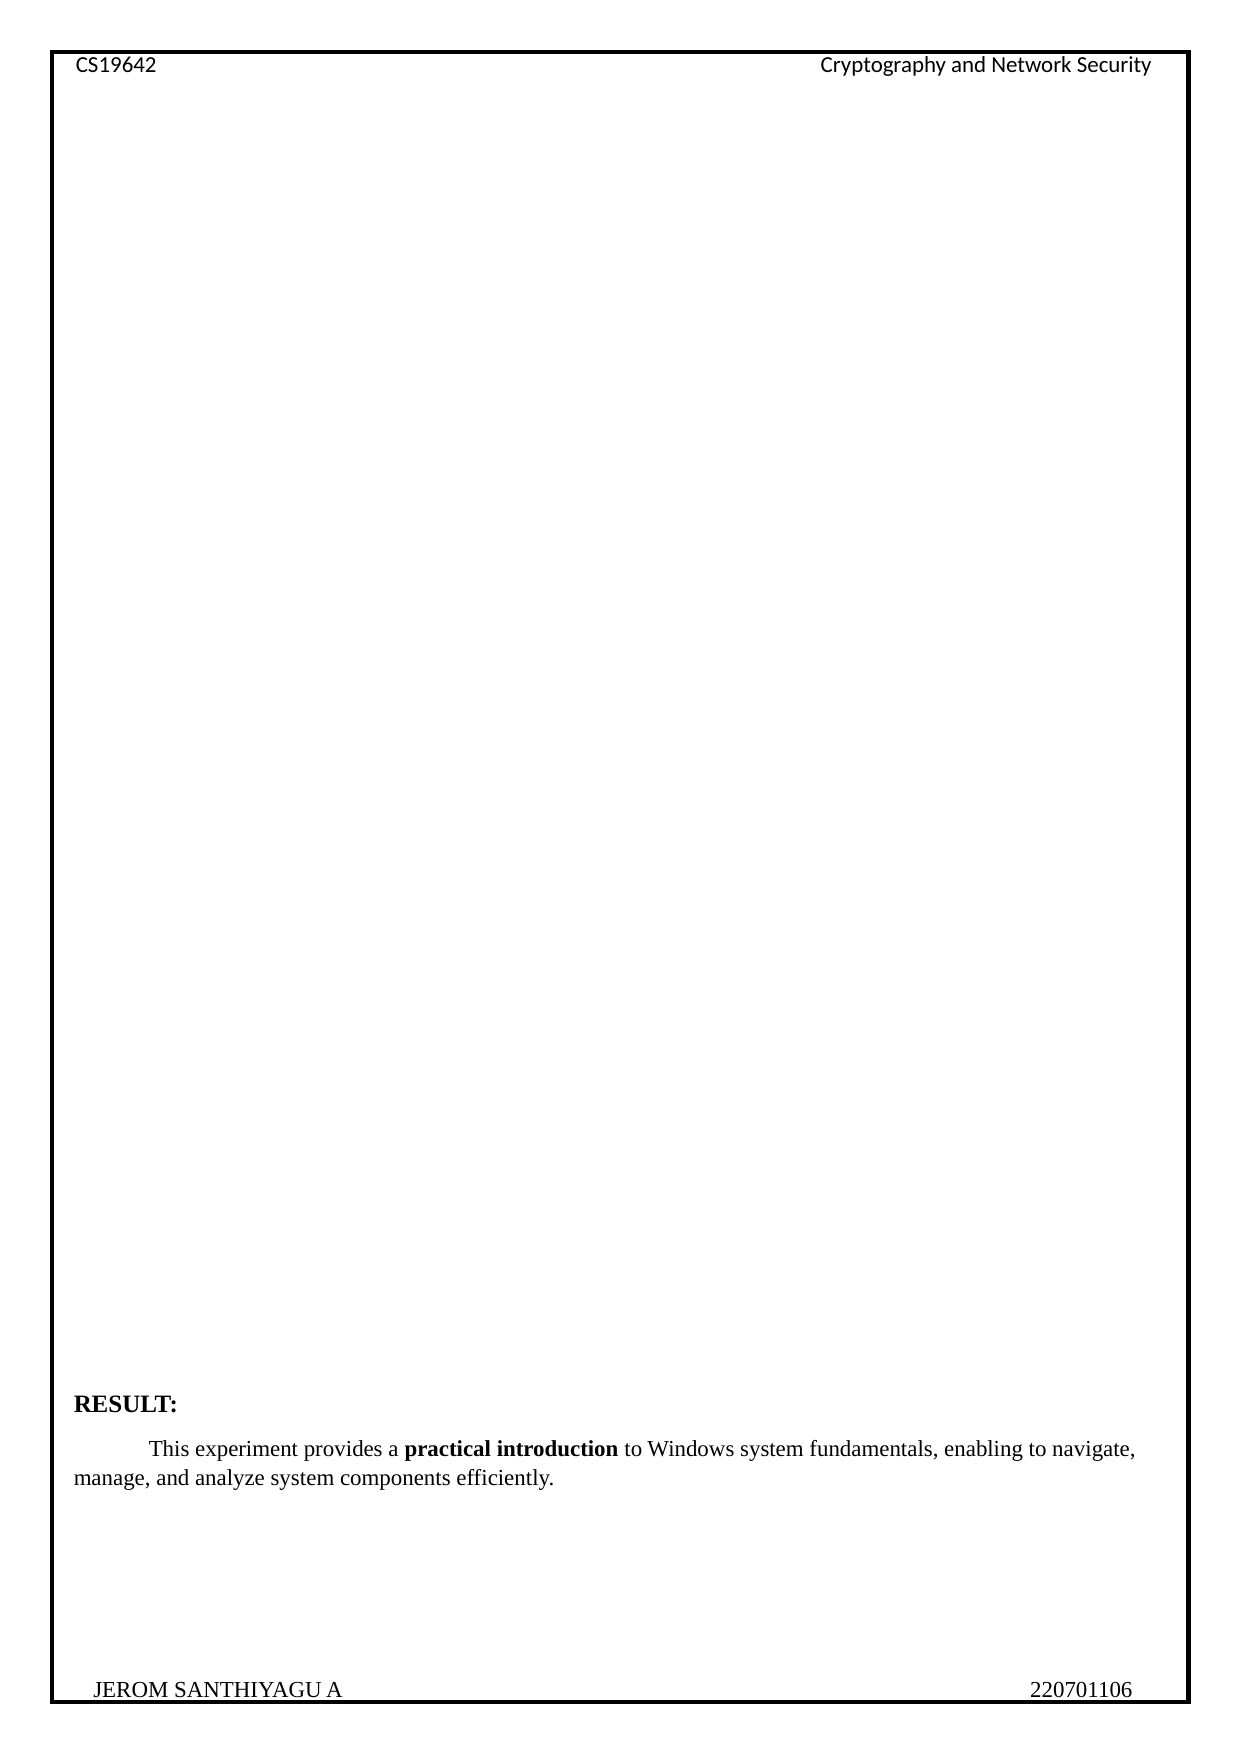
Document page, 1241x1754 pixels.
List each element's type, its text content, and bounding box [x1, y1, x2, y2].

text RESULT: [73, 1389, 1172, 1418]
text This experiment provides a practical introduction to Windows system fundamentals, enabling to navigate, manage, and analyze system components efficiently. [73, 1435, 1166, 1491]
